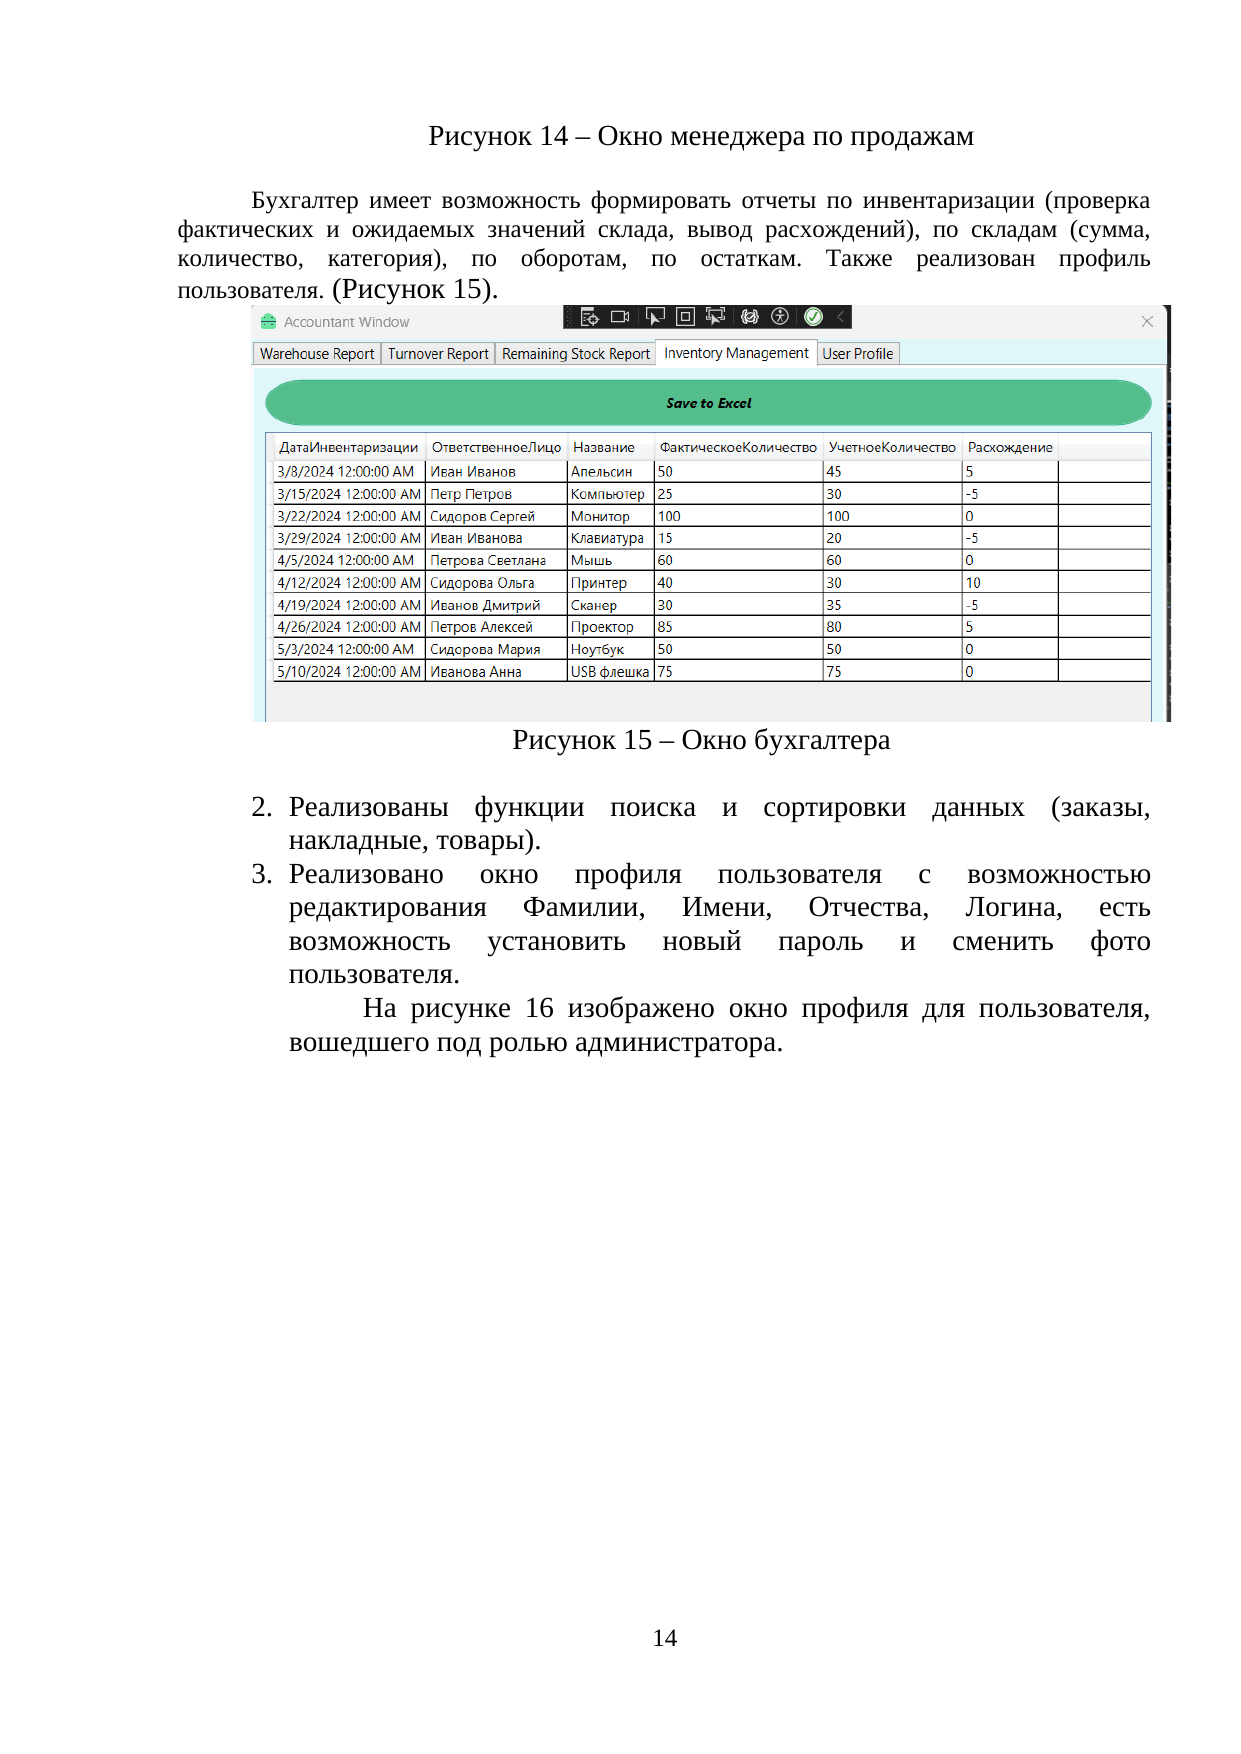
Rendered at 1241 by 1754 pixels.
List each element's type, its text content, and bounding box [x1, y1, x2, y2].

list На рисунке 16 изображено окно профиля для пользователя, вошедшего под ролью администратора. [289, 990, 1152, 1057]
text Рисунок 15 – Окно бухгалтера [177, 722, 1152, 755]
picture [251, 305, 1172, 722]
text Бухгалтер имеет возможность формировать отчеты по инвентаризации (проверка фактических и ожидаемых значений склада, вывод расхождений), по складам (сумма, количество, категория), по оборотам, по остаткам. Также реализован профиль пользователя. (Рисунок 15). [177, 185, 1152, 305]
list Реализованы функции поиска и сортировки данных (заказы, накладные, товары). [251, 789, 1152, 856]
list Реализовано окно профиля пользователя с возможностью редактирования Фамилии, Имени, Отчества, Логина, есть возможность установить новый пароль и сменить фото пользователя. [251, 856, 1152, 990]
text Рисунок 14 – Окно менеджера по продажам [177, 118, 1152, 152]
